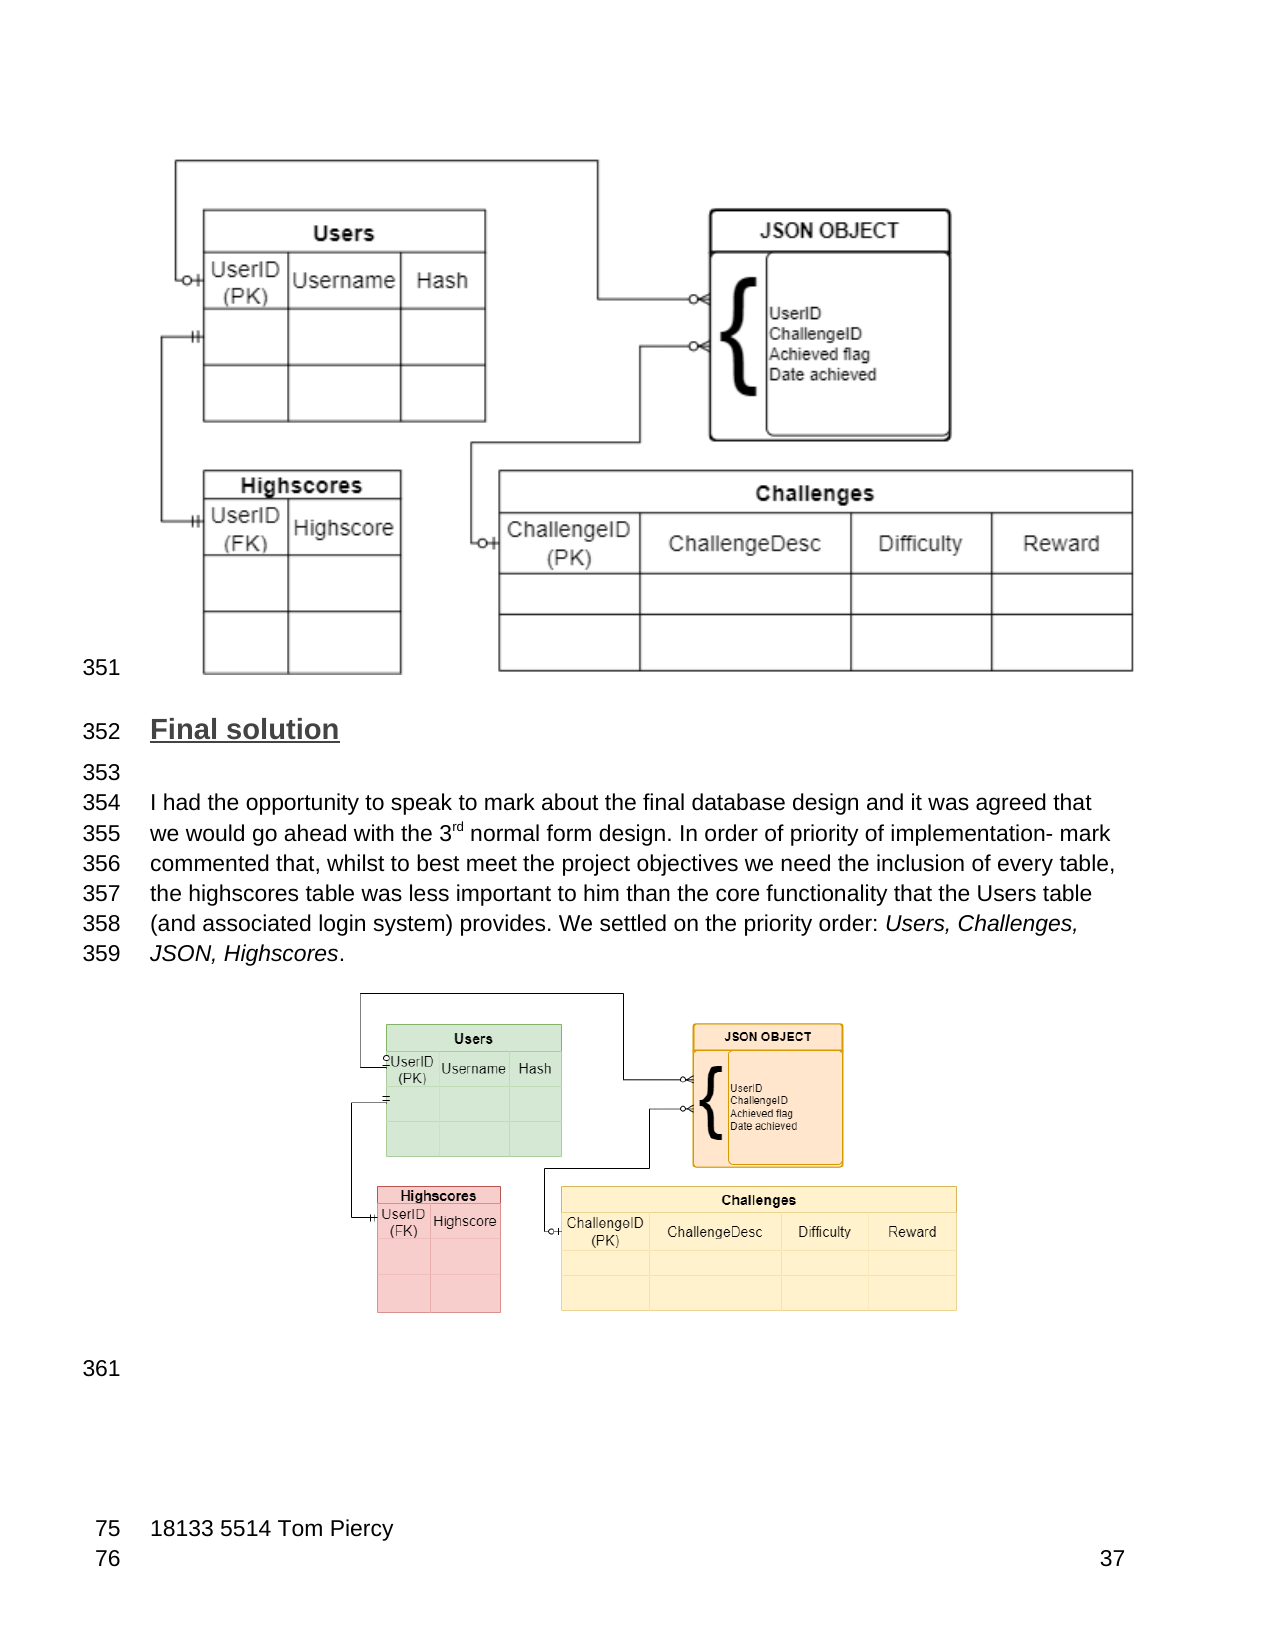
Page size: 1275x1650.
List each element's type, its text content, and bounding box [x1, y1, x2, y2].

picture [150, 150, 1135, 675]
picture [339, 981, 961, 1317]
text I had the opportunity to speak to mark about the final database design and it was agreed that we would go ahead with the 3rd normal form design. In order of priority of implementation- mark commented that, whilst to best meet the project objectives we need the inclusion of every table, the highscores table was less important to him than the core functionality that the Users table (and associated login system) provides. We settled on the priority order: Users, Challenges, JSON, Highscores. [150, 789, 1125, 967]
subtitle Final solution [150, 712, 1125, 746]
